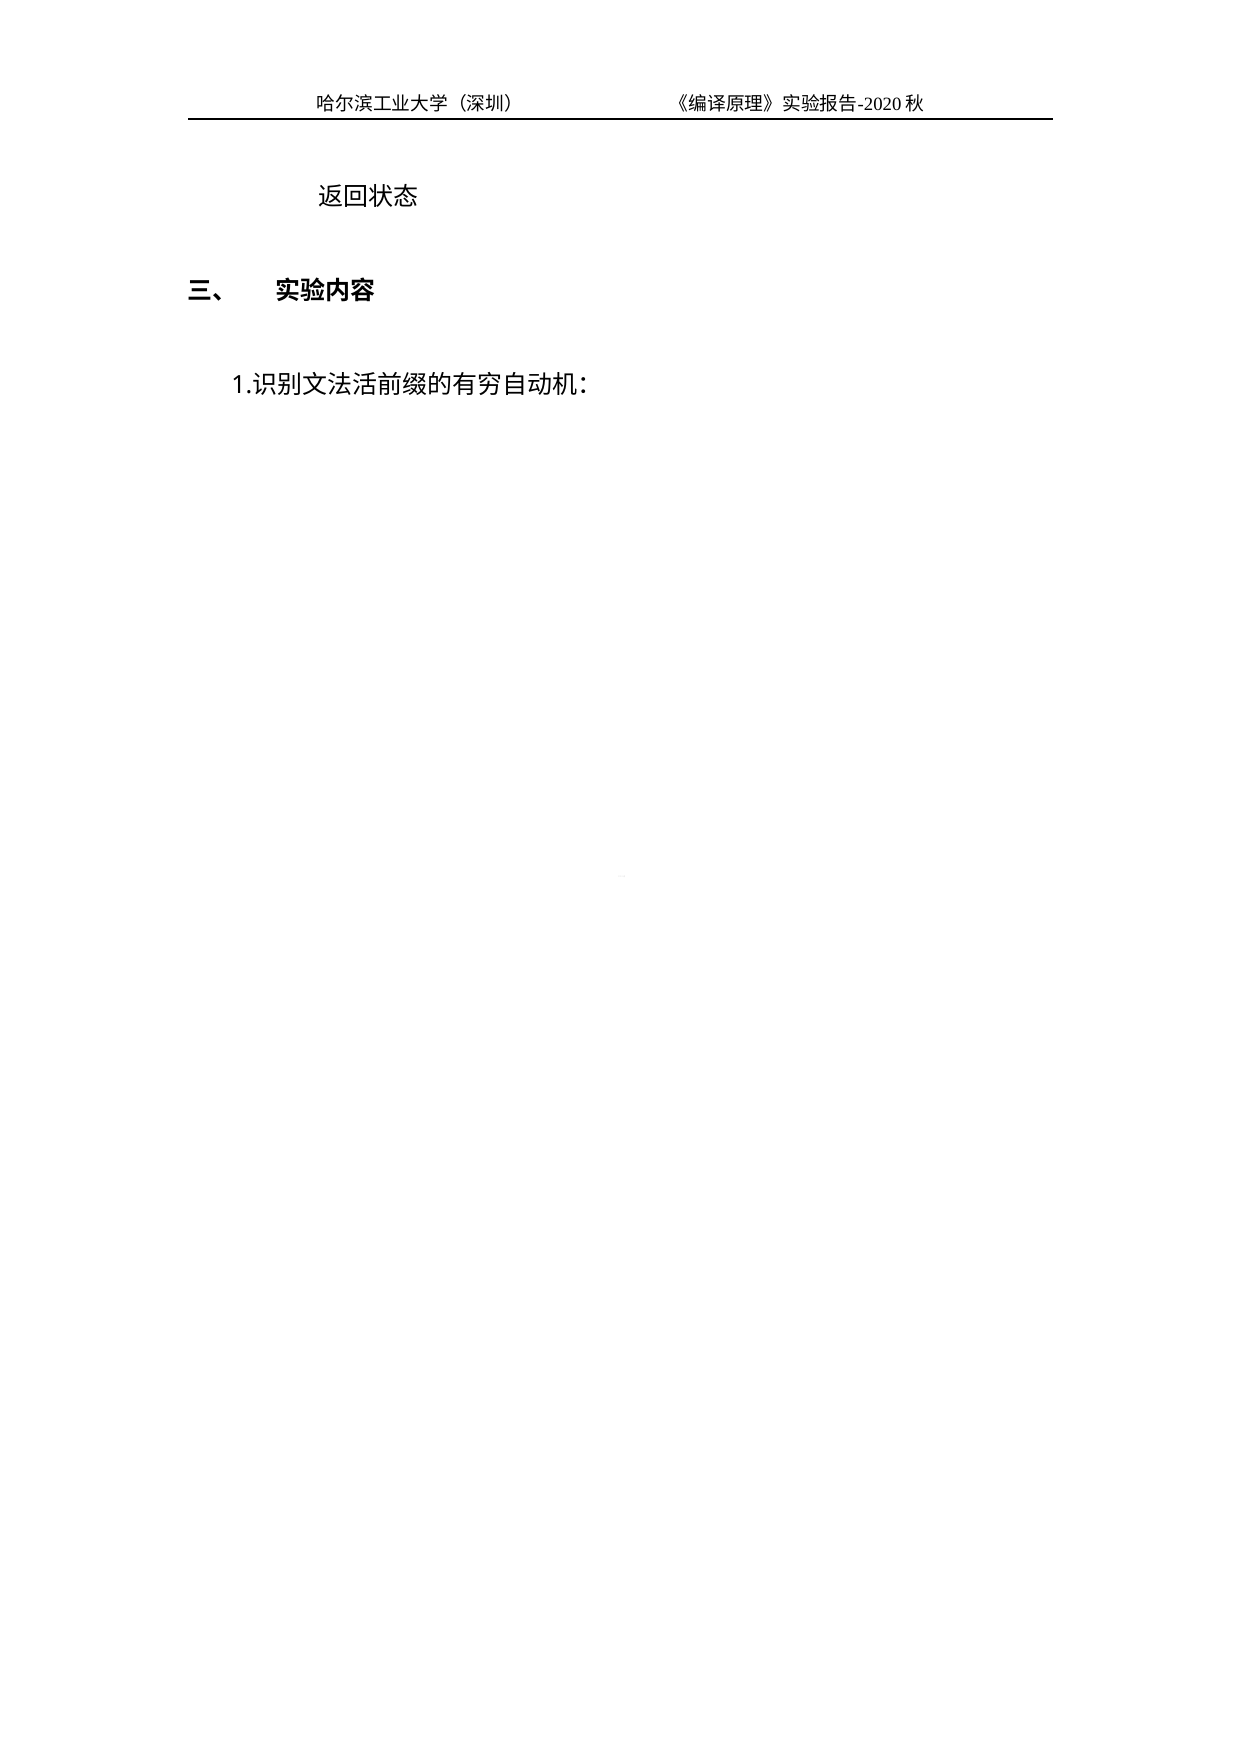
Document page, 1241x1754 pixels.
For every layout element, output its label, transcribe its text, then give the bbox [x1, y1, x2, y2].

text 返回状态 [187, 162, 1053, 227]
list 实验内容 [187, 256, 1053, 321]
text 1.识别文法活前缀的有穷自动机： [187, 350, 1053, 415]
